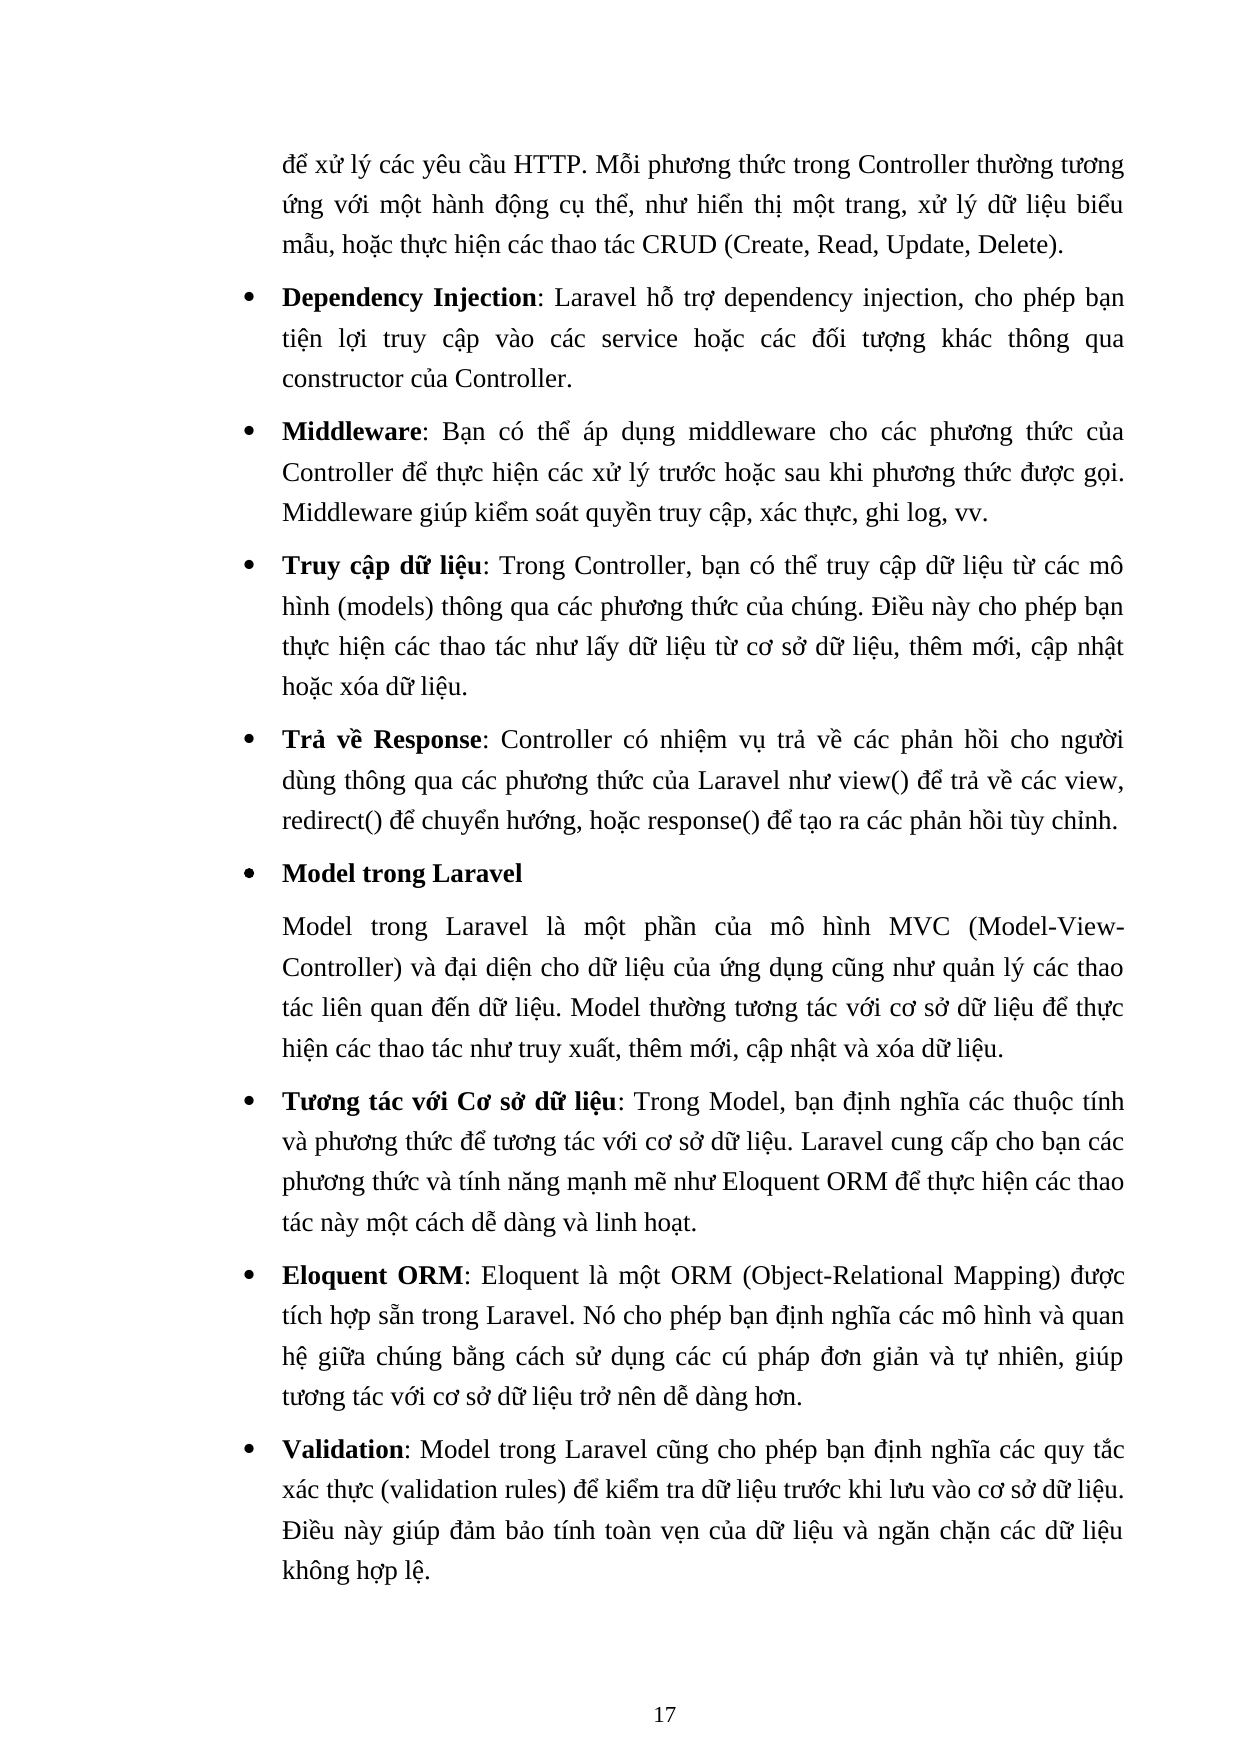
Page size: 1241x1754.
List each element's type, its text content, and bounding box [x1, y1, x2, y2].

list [244, 148, 1126, 260]
list Validation: Model trong Laravel cũng cho phép bạn định nghĩa các quy tắc xác thực (validation rules) để kiểm tra dữ liệu trước khi lưu vào cơ sở dữ liệu. Điều này giúp đảm bảo tính toàn vẹn của dữ liệu và ngăn chặn các dữ liệu không hợp lệ. [244, 1433, 1126, 1586]
list Eloquent ORM: Eloquent là một ORM (Object-Relational Mapping) được tích hợp sẵn trong Laravel. Nó cho phép bạn định nghĩa các mô hình và quan hệ giữa chúng bằng cách sử dụng các cú pháp đơn giản và tự nhiên, giúp tương tác với cơ sở dữ liệu trở nên dễ dàng hơn. [244, 1259, 1126, 1411]
list Model trong Laravel là một phần của mô hình MVC (Model-View-Controller) và đại diện cho dữ liệu của ứng dụng cũng như quản lý các thao tác liên quan đến dữ liệu. Model thường tương tác với cơ sở dữ liệu để thực hiện các thao tác như truy xuất, thêm mới, cập nhật và xóa dữ liệu. [282, 910, 1126, 1063]
list Dependency Injection: Laravel hỗ trợ dependency injection, cho phép bạn tiện lợi truy cập vào các service hoặc các đối tượng khác thông qua constructor của Controller. [244, 281, 1126, 393]
list Trả về Response: Controller có nhiệm vụ trả về các phản hồi cho người dùng thông qua các phương thức của Laravel như view() để trả về các view, redirect() để chuyển hướng, hoặc response() để tạo ra các phản hồi tùy chỉnh. [244, 723, 1126, 836]
list Tương tác với Cơ sở dữ liệu: Trong Model, bạn định nghĩa các thuộc tính và phương thức để tương tác với cơ sở dữ liệu. Laravel cung cấp cho bạn các phương thức và tính năng mạnh mẽ như Eloquent ORM để thực hiện các thao tác này một cách dễ dàng và linh hoạt. [244, 1084, 1126, 1237]
list Middleware: Bạn có thể áp dụng middleware cho các phương thức của Controller để thực hiện các xử lý trước hoặc sau khi phương thức được gọi. Middleware giúp kiểm soát quyền truy cập, xác thực, ghi log, vv. [244, 415, 1126, 527]
list Truy cập dữ liệu: Trong Controller, bạn có thể truy cập dữ liệu từ các mô hình (models) thông qua các phương thức của chúng. Điều này cho phép bạn thực hiện các thao tác như lấy dữ liệu từ cơ sở dữ liệu, thêm mới, cập nhật hoặc xóa dữ liệu. [244, 549, 1126, 702]
list Model trong Laravel [244, 857, 1026, 888]
